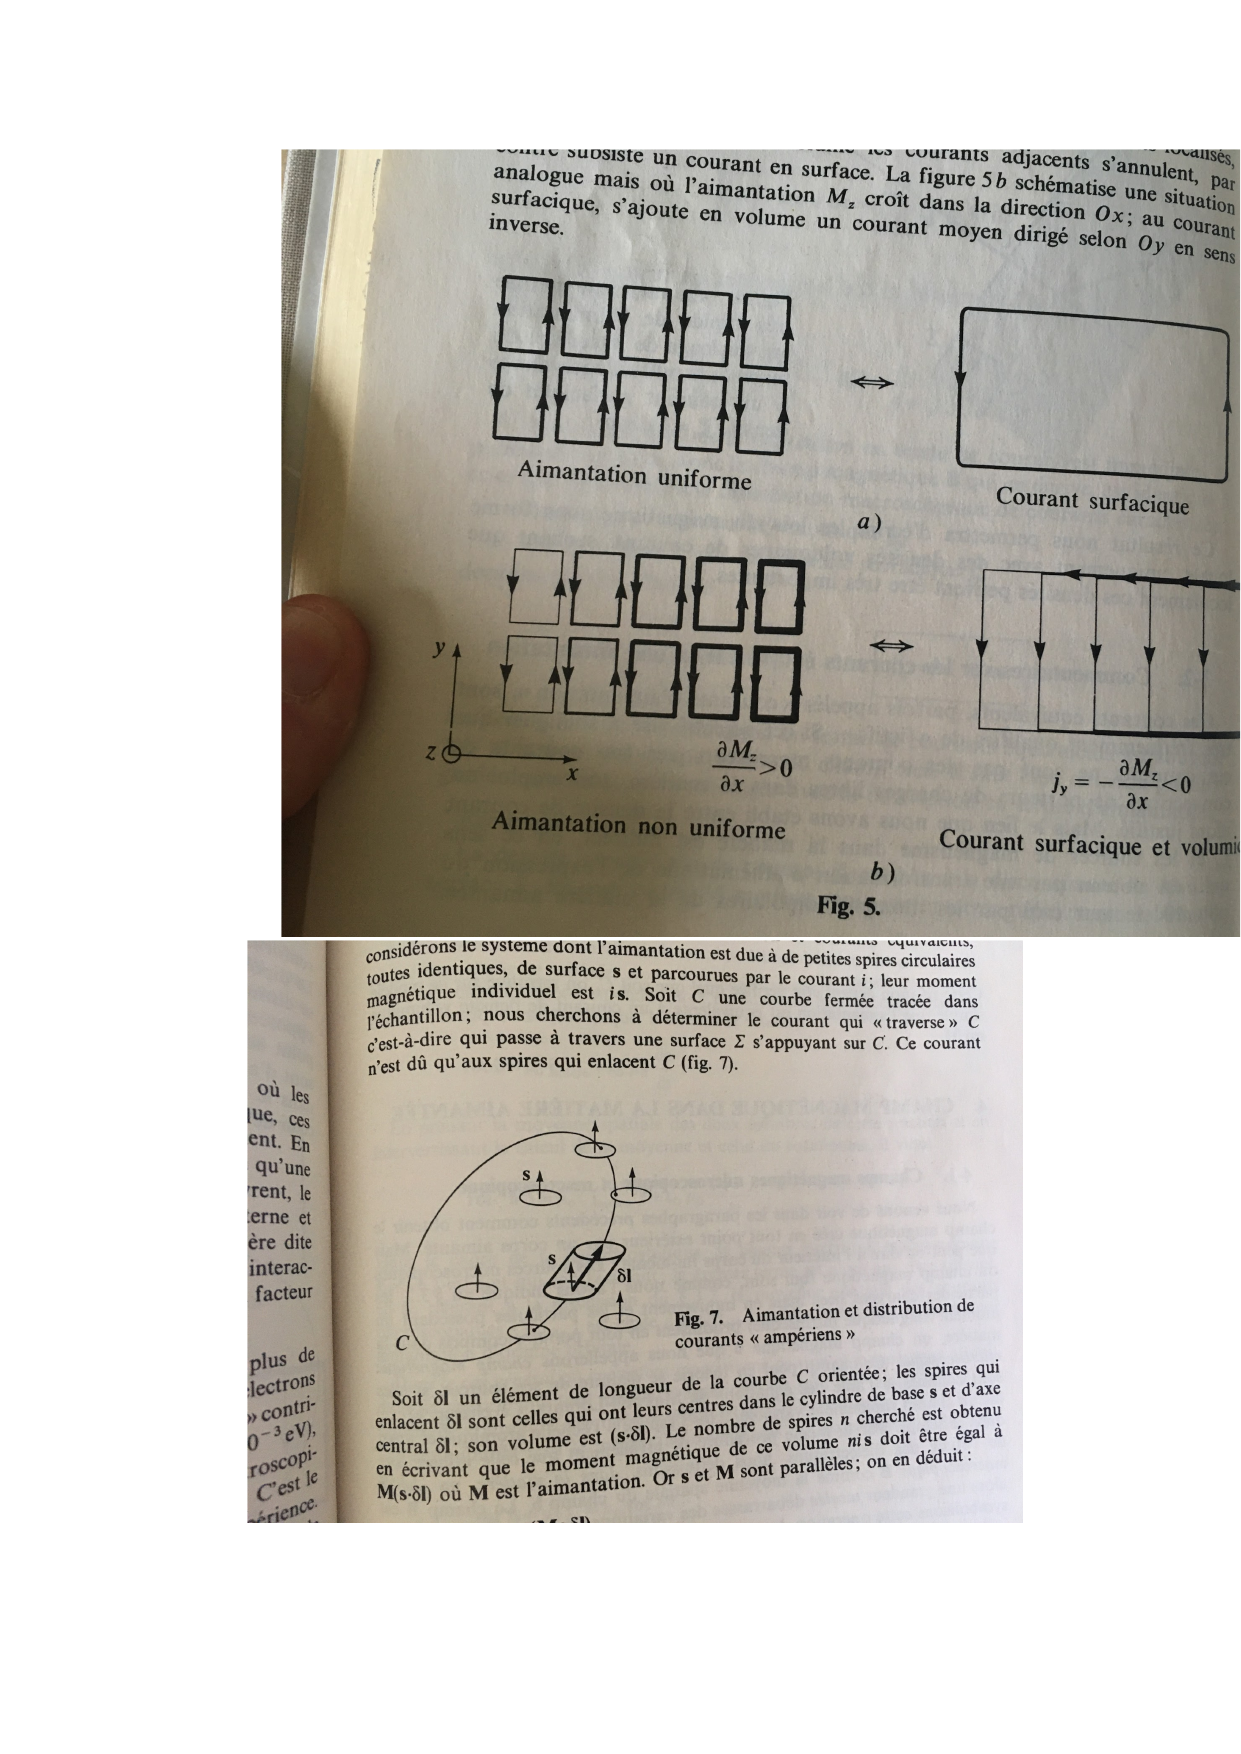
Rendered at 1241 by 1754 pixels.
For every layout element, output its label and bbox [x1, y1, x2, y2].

picture [249, 941, 1023, 1523]
picture [283, 150, 1241, 937]
